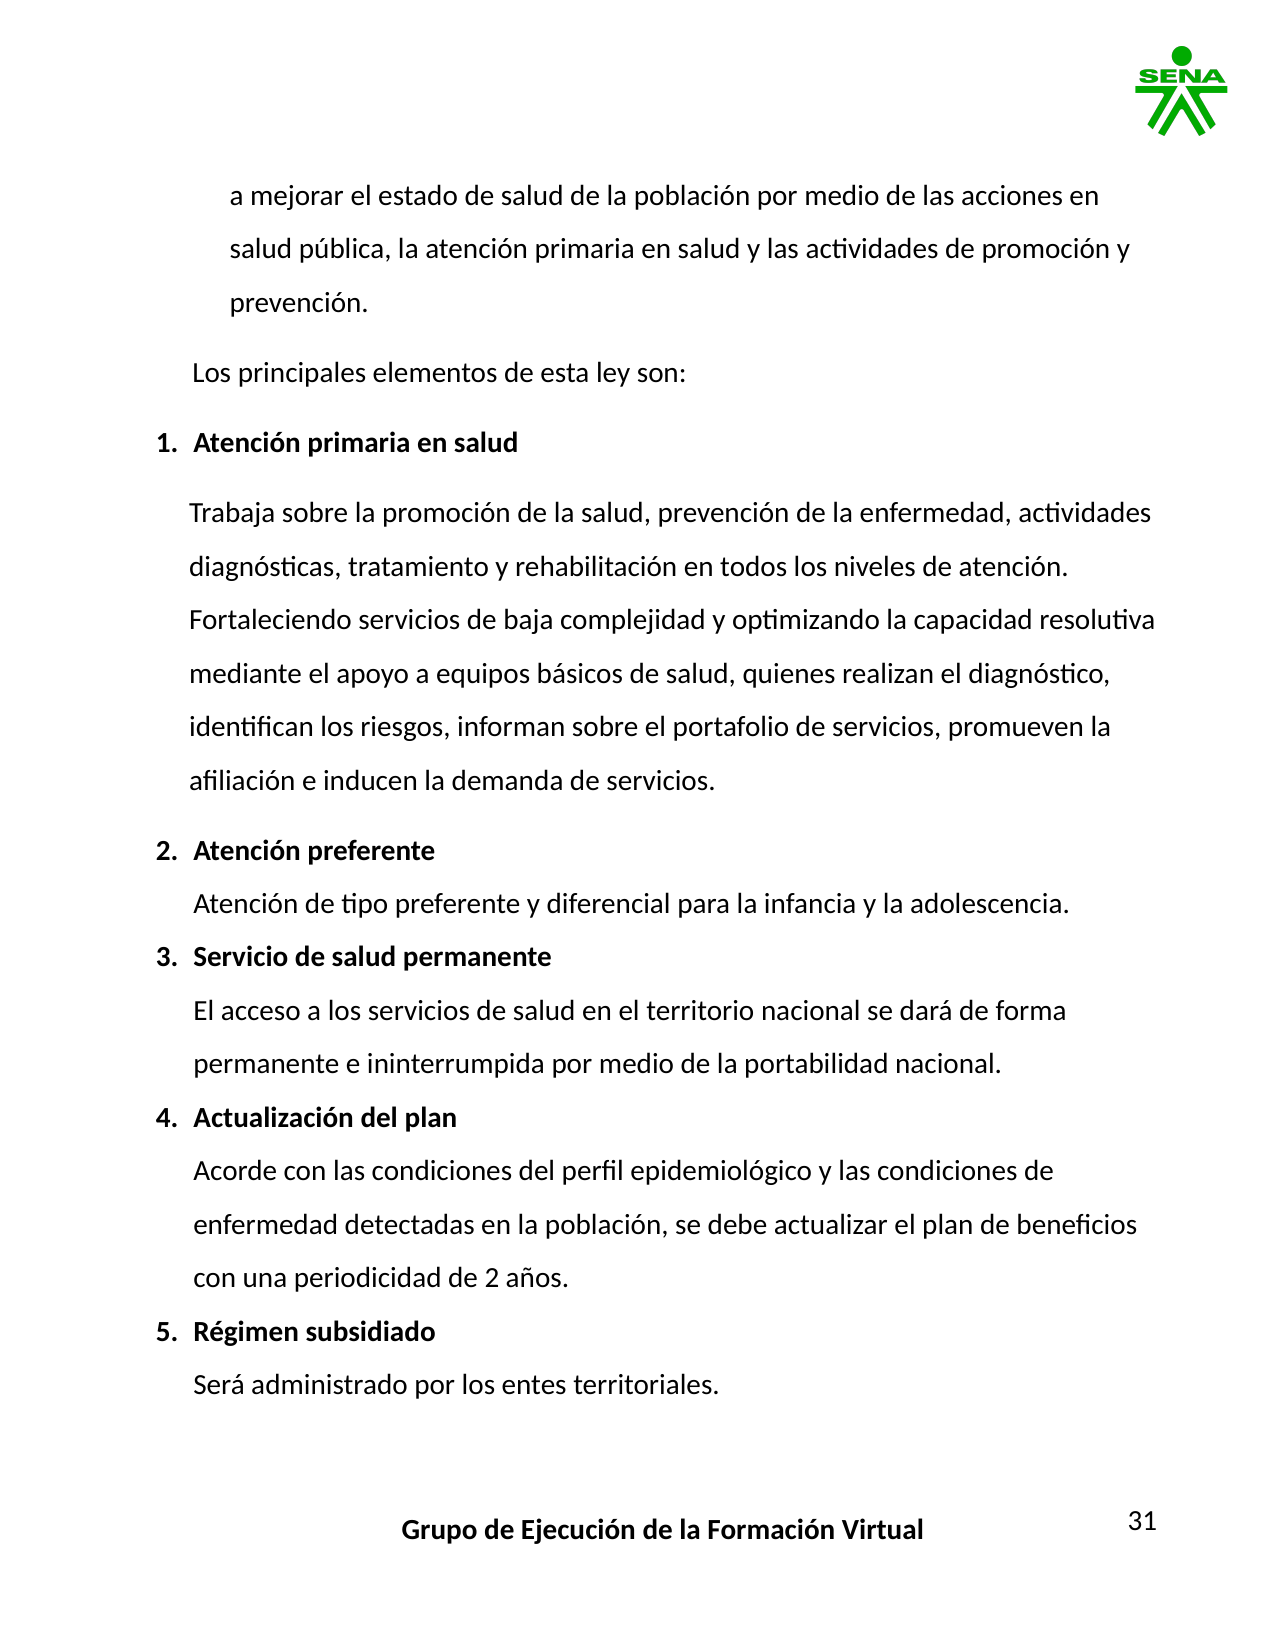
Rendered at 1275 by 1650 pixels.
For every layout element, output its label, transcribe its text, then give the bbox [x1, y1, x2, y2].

picture [1135, 46, 1228, 136]
text Los principales elementos de esta ley son: [118, 354, 1157, 390]
list Será administrado por los entes territoriales. [193, 1366, 1157, 1402]
list Atención preferente [156, 832, 1157, 867]
list Régimen subsidiado [156, 1313, 1157, 1348]
list Servicio de salud permanente [156, 938, 1157, 974]
list El acceso a los servicios de salud en el territorio nacional se dará de forma permanente e ininterrumpida por medio de la portabilidad nacional. [193, 992, 1157, 1081]
list Atención de tipo preferente y diferencial para la infancia y la adolescencia. [193, 885, 1157, 921]
list Atención primaria en salud [156, 424, 1157, 460]
list Acorde con las condiciones del perfil epidemiológico y las condiciones de enfermedad detectadas en la población, se debe actualizar el plan de beneficios con una periodicidad de 2 años. [193, 1152, 1157, 1295]
text Trabaja sobre la promoción de la salud, prevención de la enfermedad, actividades diagnósticas, tratamiento y rehabilitación en todos los niveles de atención. Fortaleciendo servicios de baja complejidad y optimizando la capacidad resolutiva mediante el apoyo a equipos básicos de salud, quienes realizan el diagnóstico, identifican los riesgos, informan sobre el portafolio de servicios, promueven la afiliación e inducen la demanda de servicios. [189, 494, 1157, 797]
list Actualización del plan [156, 1099, 1157, 1134]
